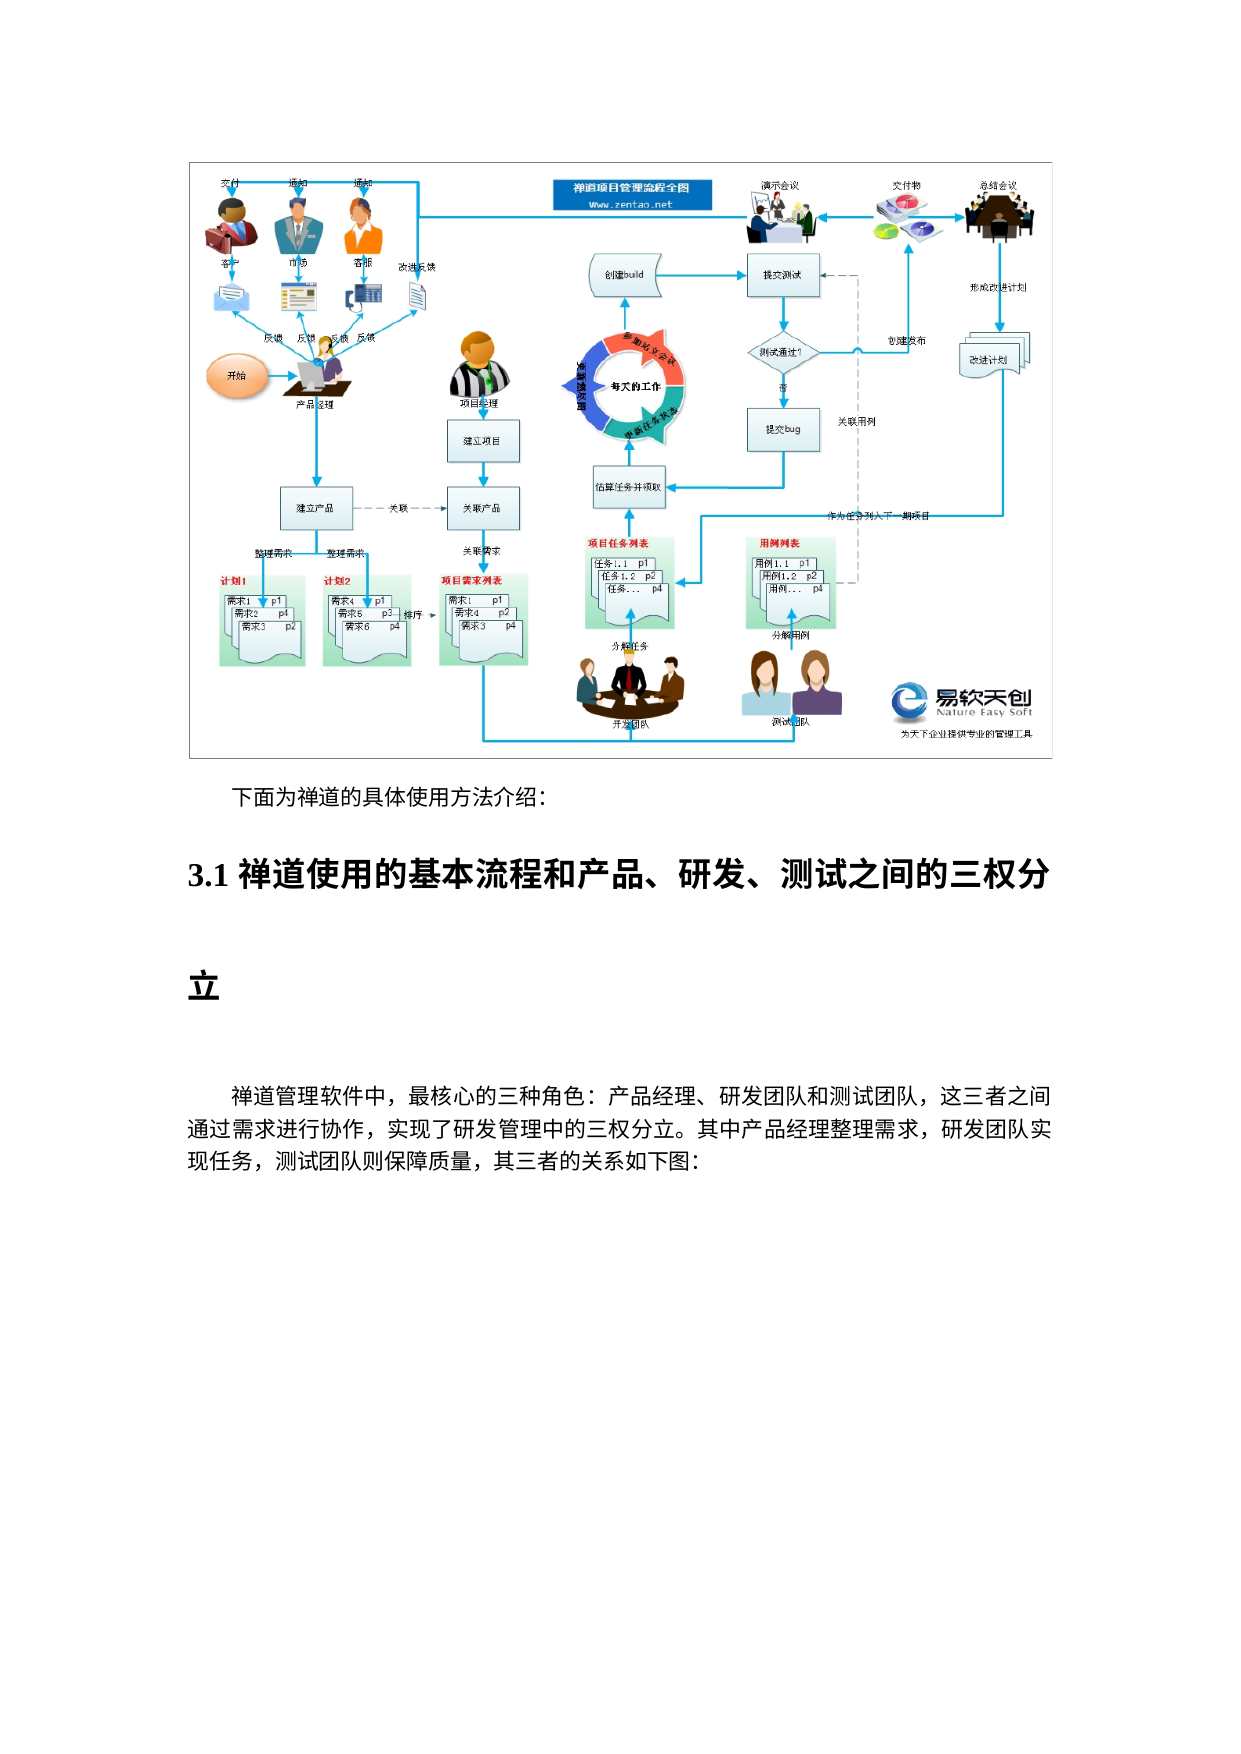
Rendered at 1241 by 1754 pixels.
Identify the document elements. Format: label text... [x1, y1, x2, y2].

picture [187, 162, 1053, 761]
subtitle 3.1 禅道使用的基本流程和产品、研发、测试之间的三权分立 [187, 839, 1053, 1016]
text 下面为禅道的具体使用方法介绍： [187, 779, 1053, 812]
text 禅道管理软件中，最核心的三种角色：产品经理、研发团队和测试团队，这三者之间通过需求进行协作，实现了研发管理中的三权分立。其中产品经理整理需求，研发团队实现任务，测试团队则保障质量，其三者的关系如下图： [187, 1079, 1053, 1176]
